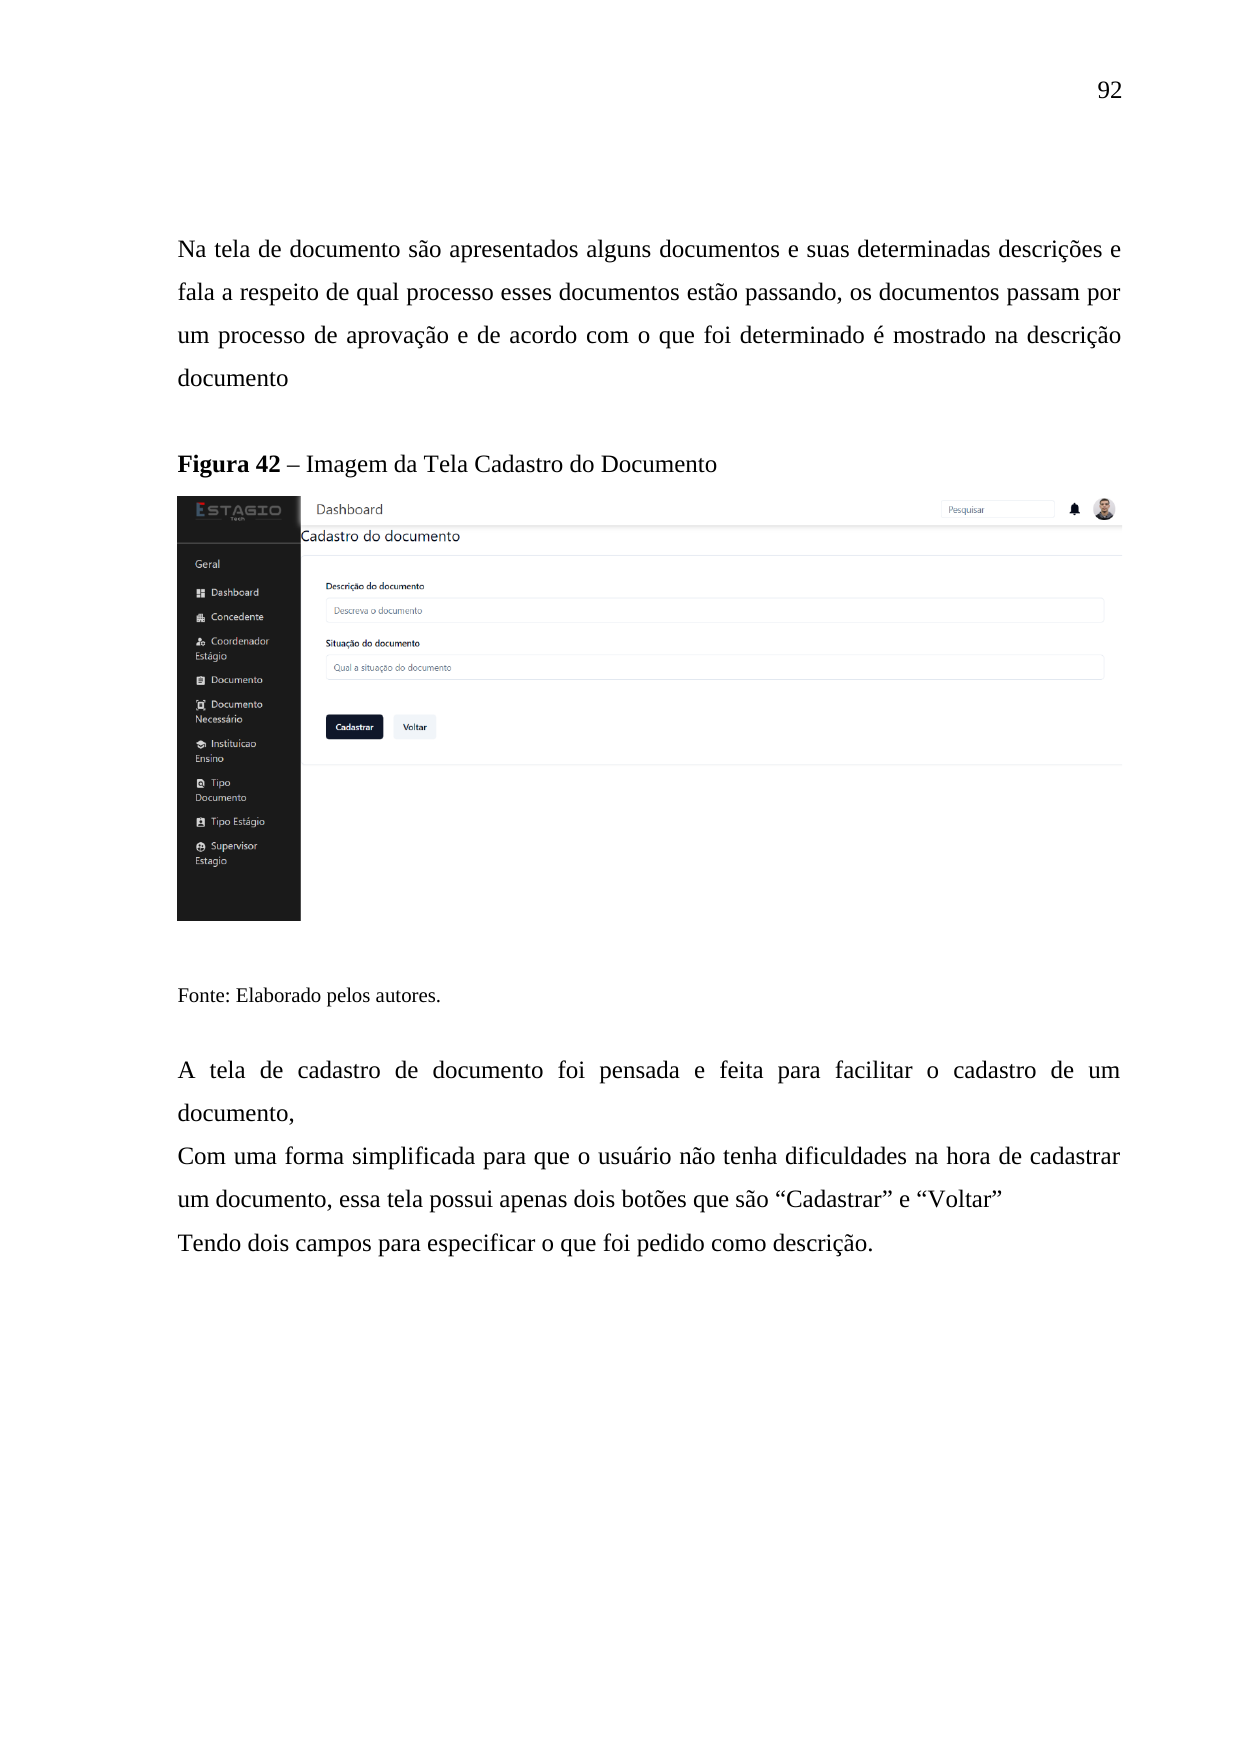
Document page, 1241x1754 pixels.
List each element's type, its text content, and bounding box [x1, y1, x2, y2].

picture [177, 496, 1123, 921]
text A tela de cadastro de documento foi pensada e feita para facilitar o cadastro de um documento, [177, 1055, 1122, 1127]
text Com uma forma simplificada para que o usuário não tenha dificuldades na hora de cadastrar um documento, essa tela possui apenas dois botões que são “Cadastrar” e “Voltar” [177, 1141, 1122, 1213]
text Tendo dois campos para especificar o que foi pedido como descrição. [177, 1228, 1122, 1256]
text Na tela de documento são apresentados alguns documentos e suas determinadas descrições e fala a respeito de qual processo esses documentos estão passando, os documentos passam por um processo de aprovação e de acordo com o que foi determinado é mostrado na descrição documento [177, 234, 1122, 392]
text Fonte: Elaborado pelos autores. [177, 983, 1122, 1007]
text Figura 42 – Imagem da Tela Cadastro do Documento [177, 449, 1122, 478]
